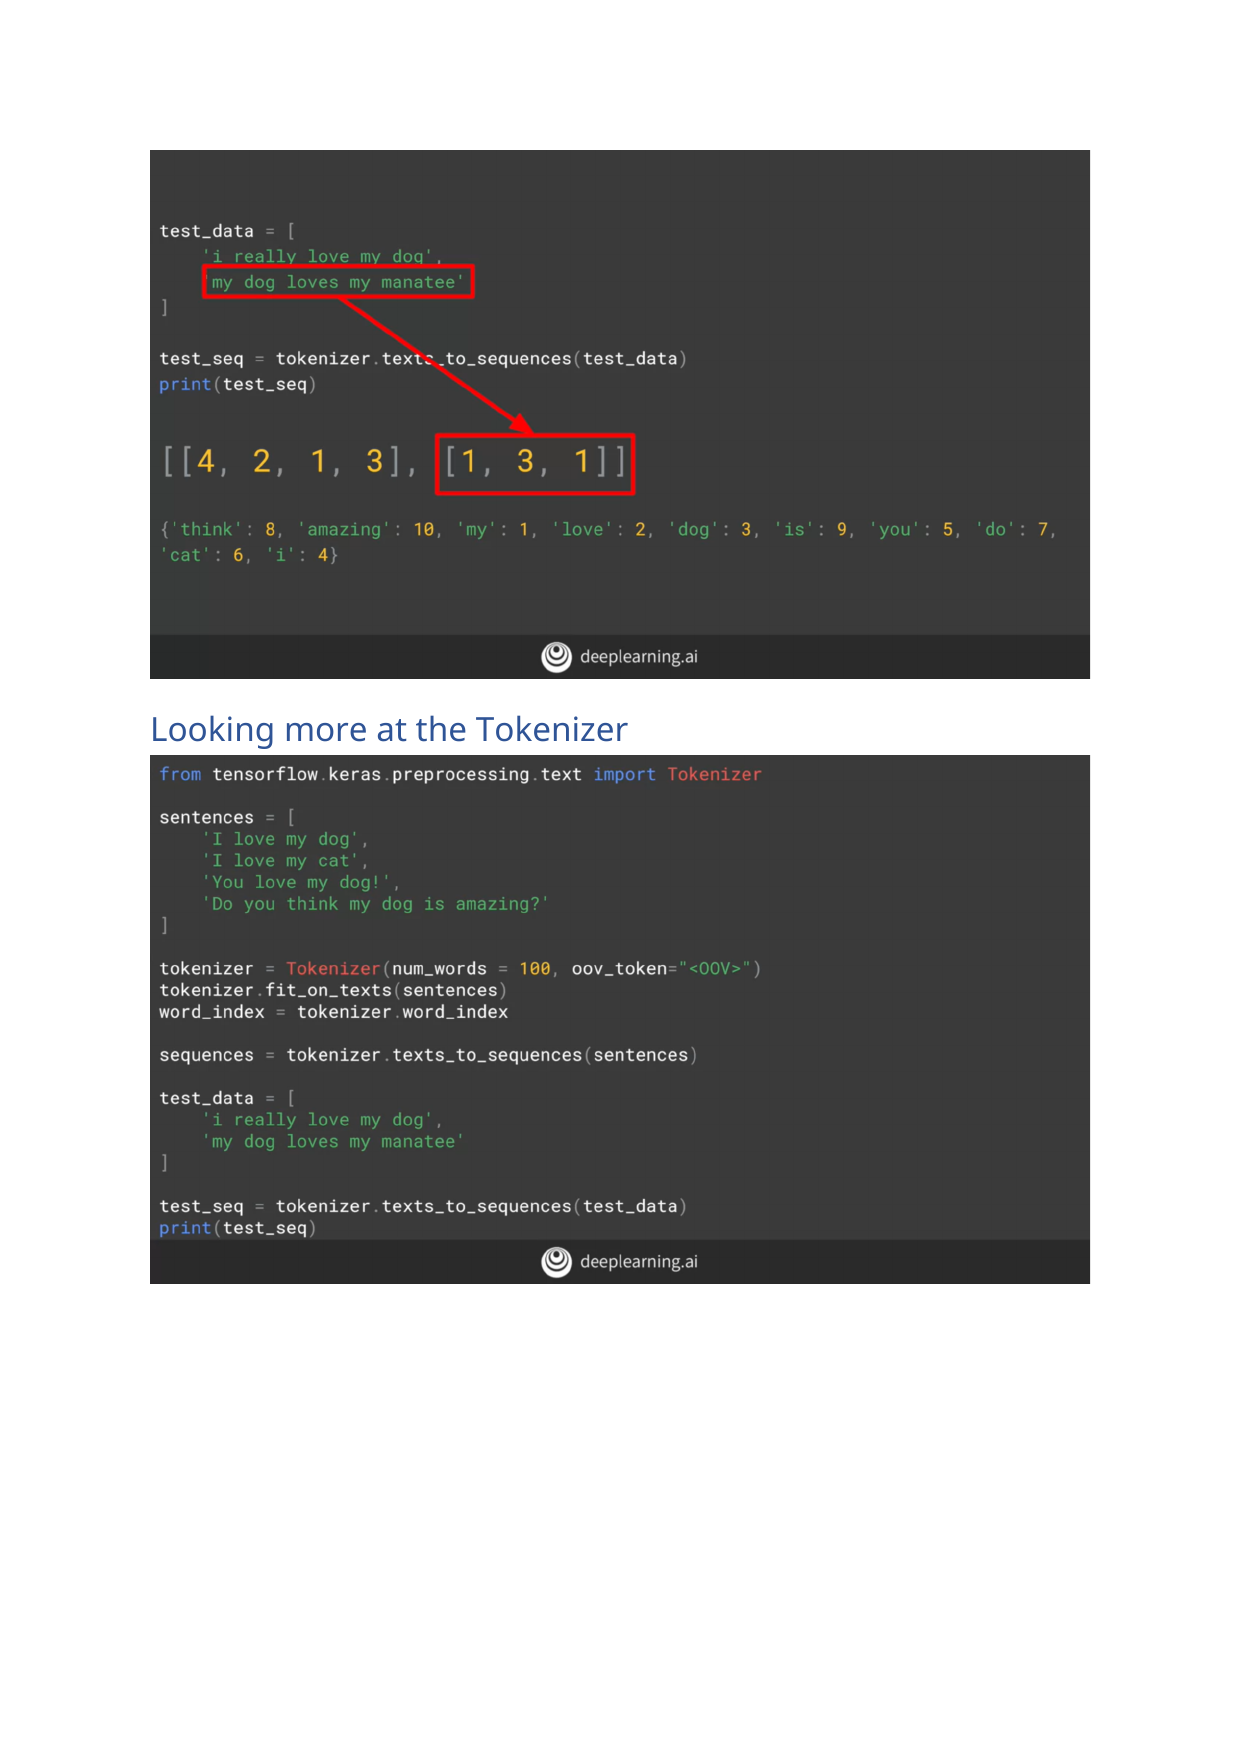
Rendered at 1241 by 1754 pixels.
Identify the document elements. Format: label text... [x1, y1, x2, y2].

picture [150, 150, 1091, 679]
picture [150, 755, 1091, 1284]
subtitle Looking more at the Tokenizer [150, 706, 1090, 751]
